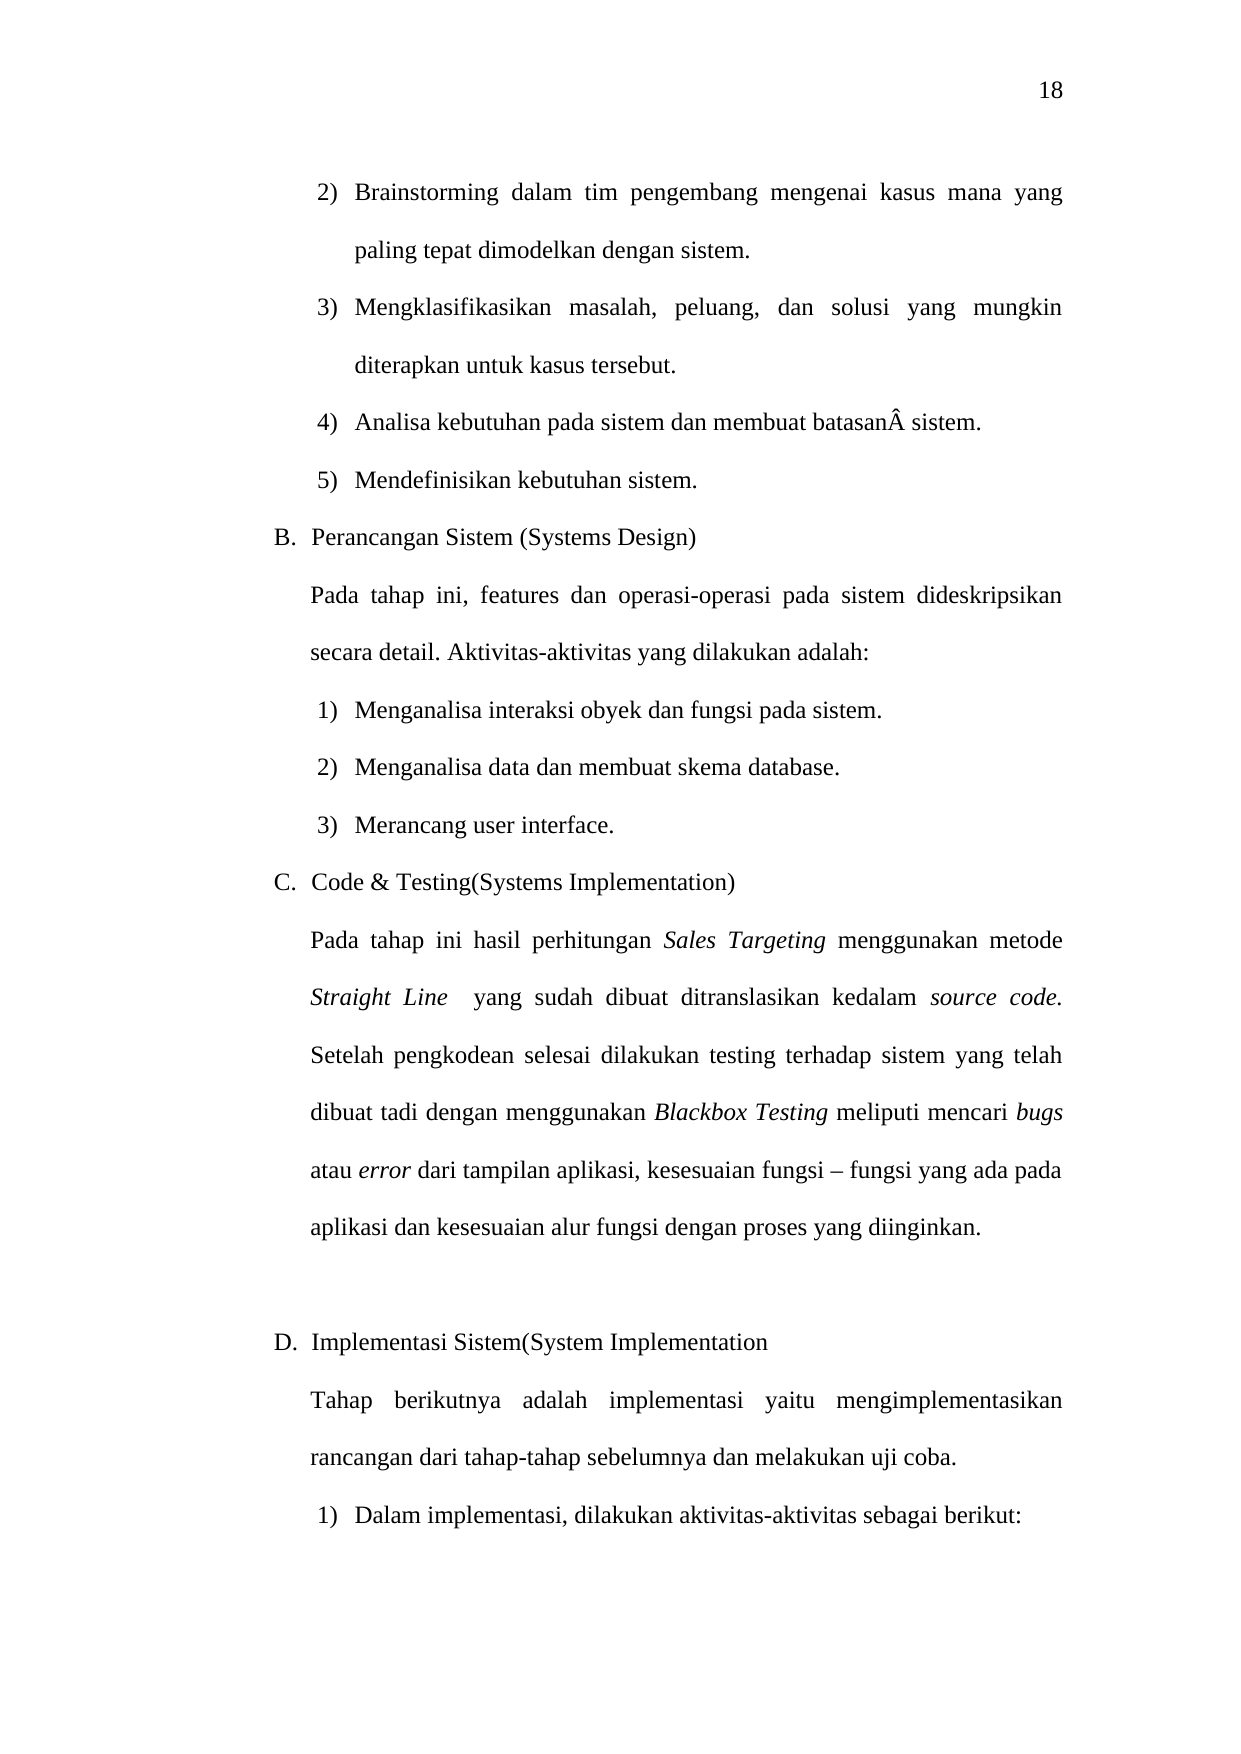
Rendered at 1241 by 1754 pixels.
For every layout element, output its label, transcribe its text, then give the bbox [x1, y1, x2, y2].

list Dalam implementasi, dilakukan aktivitas-aktivitas sebagai berikut: [317, 1500, 1063, 1528]
list Brainstorming dalam tim pengembang mengenai kasus mana yang paling tepat dimodelkan dengan sistem. [317, 177, 1063, 263]
list Menganalisa data dan membuat skema database. [317, 752, 1063, 781]
list Implementasi Sistem(System Implementation [274, 1327, 1063, 1356]
list Mengklasifikasikan masalah, peluang, dan solusi yang mungkin diterapkan untuk kasus tersebut. [317, 292, 1063, 378]
text Pada tahap ini hasil perhitungan Sales Targeting menggunakan metode Straight Line yang sudah dibuat ditranslasikan kedalam source code. Setelah pengkodean selesai dilakukan testing terhadap sistem yang telah dibuat tadi dengan menggunakan Blackbox Testing meliputi mencari bugs atau error dari tampilan aplikasi, kesesuaian fungsi – fungsi yang ada pada aplikasi dan kesesuaian alur fungsi dengan proses yang diinginkan. [310, 925, 1063, 1241]
list Menganalisa interaksi obyek dan fungsi pada sistem. [317, 695, 1063, 723]
list Perancangan Sistem (Systems Design) [274, 522, 1063, 551]
list Analisa kebutuhan pada sistem dan membuat batasanÂ sistem. [317, 407, 1063, 436]
list Mendefinisikan kebutuhan sistem. [317, 465, 1063, 493]
list Code & Testing(Systems Implementation) [274, 867, 1063, 896]
list Merancang user interface. [317, 810, 1063, 838]
text Tahap berikutnya adalah implementasi yaitu mengimplementasikan rancangan dari tahap-tahap sebelumnya dan melakukan uji coba. [310, 1385, 1063, 1471]
text Pada tahap ini, features dan operasi-operasi pada sistem dideskripsikan secara detail. Aktivitas-aktivitas yang dilakukan adalah: [310, 580, 1063, 666]
